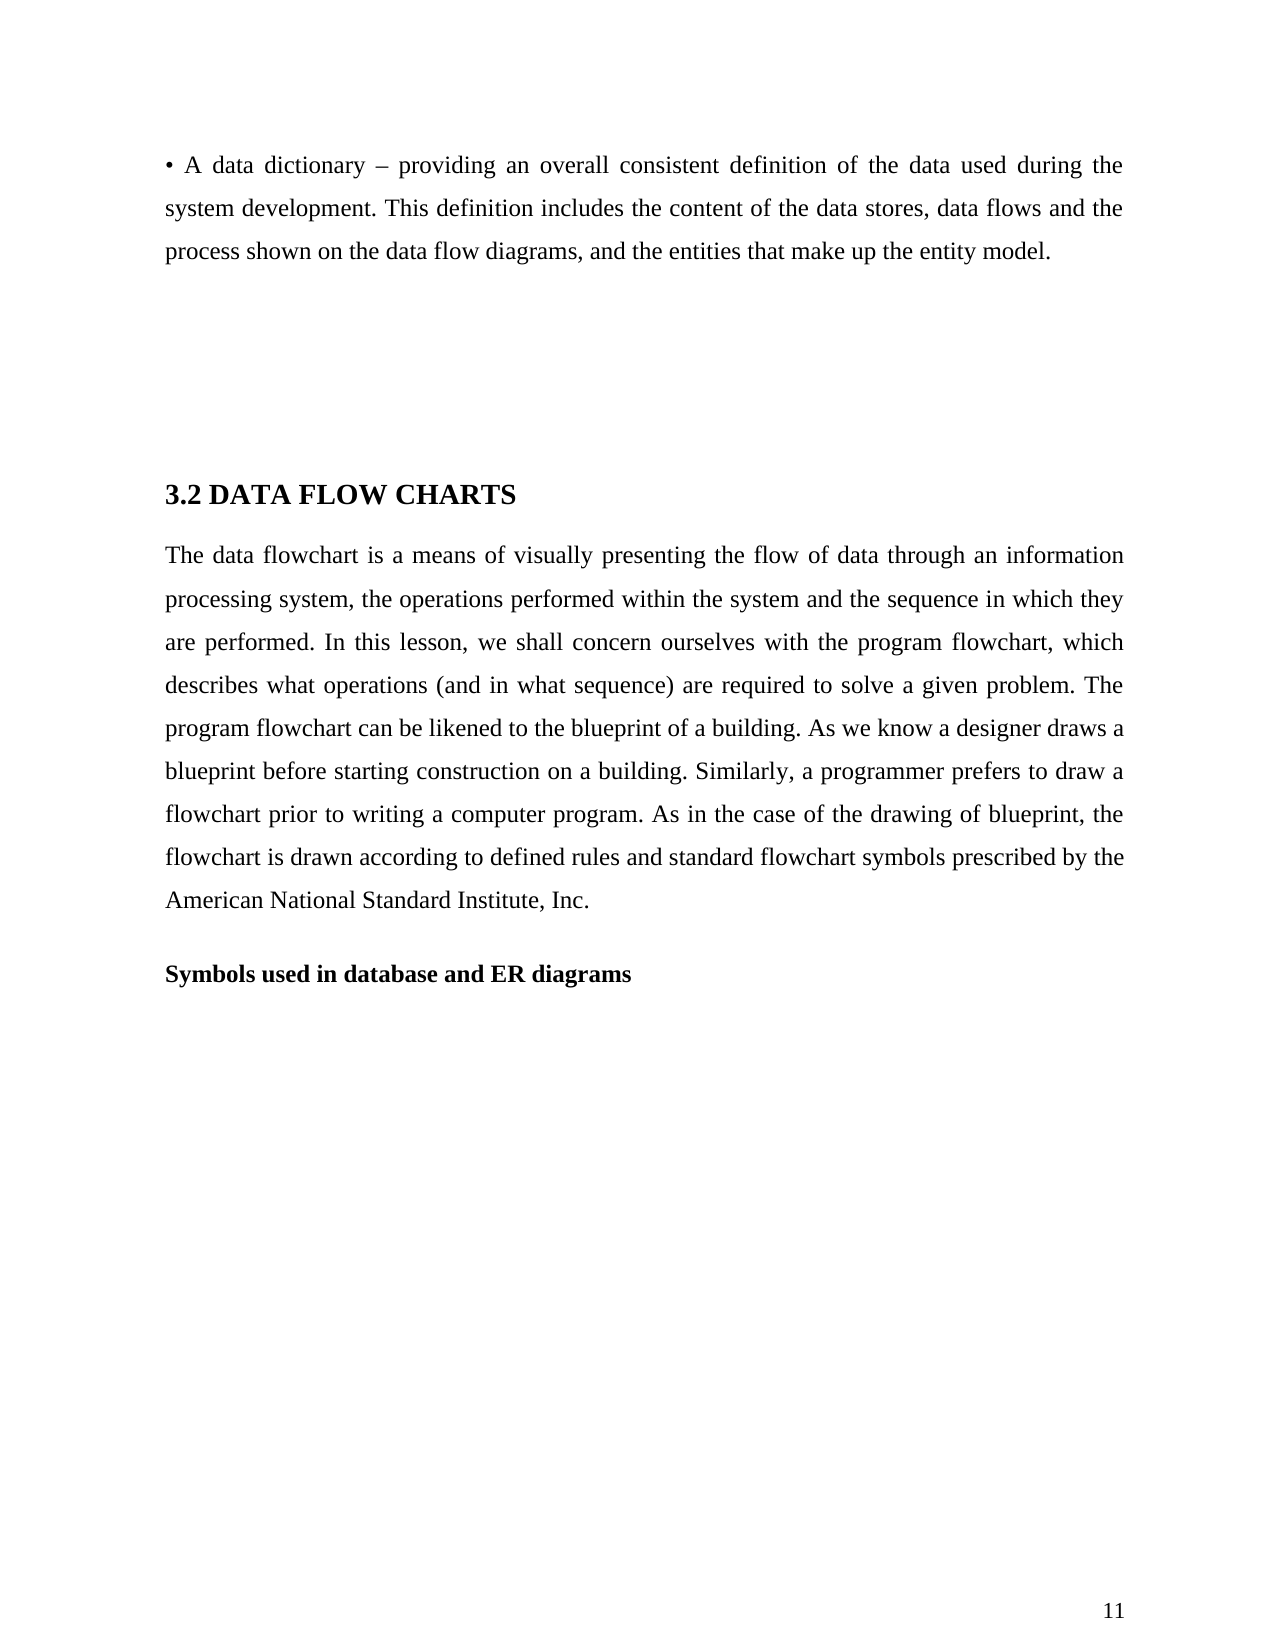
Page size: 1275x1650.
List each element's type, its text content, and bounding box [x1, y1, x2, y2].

text The data flowchart is a means of visually presenting the flow of data through an information processing system, the operations performed within the system and the sequence in which they are performed. In this lesson, we shall concern ourselves with the program flowchart, which describes what operations (and in what sequence) are required to solve a given problem. The program flowchart can be likened to the blueprint of a building. As we know a designer draws a blueprint before starting construction on a building. Similarly, a programmer prefers to draw a flowchart prior to writing a computer program. As in the case of the drawing of blueprint, the flowchart is drawn according to defined rules and standard flowchart symbols prescribed by the American National Standard Institute, Inc. [165, 541, 1125, 914]
text Symbols used in database and ER diagrams [165, 959, 1125, 987]
text 3.2 DATA FLOW CHARTS [165, 477, 1125, 511]
text • A data dictionary – providing an overall consistent definition of the data used during the system development. This definition includes the content of the data stores, data flows and the process shown on the data flow diagrams, and the entities that make up the entity model. [165, 150, 1125, 265]
